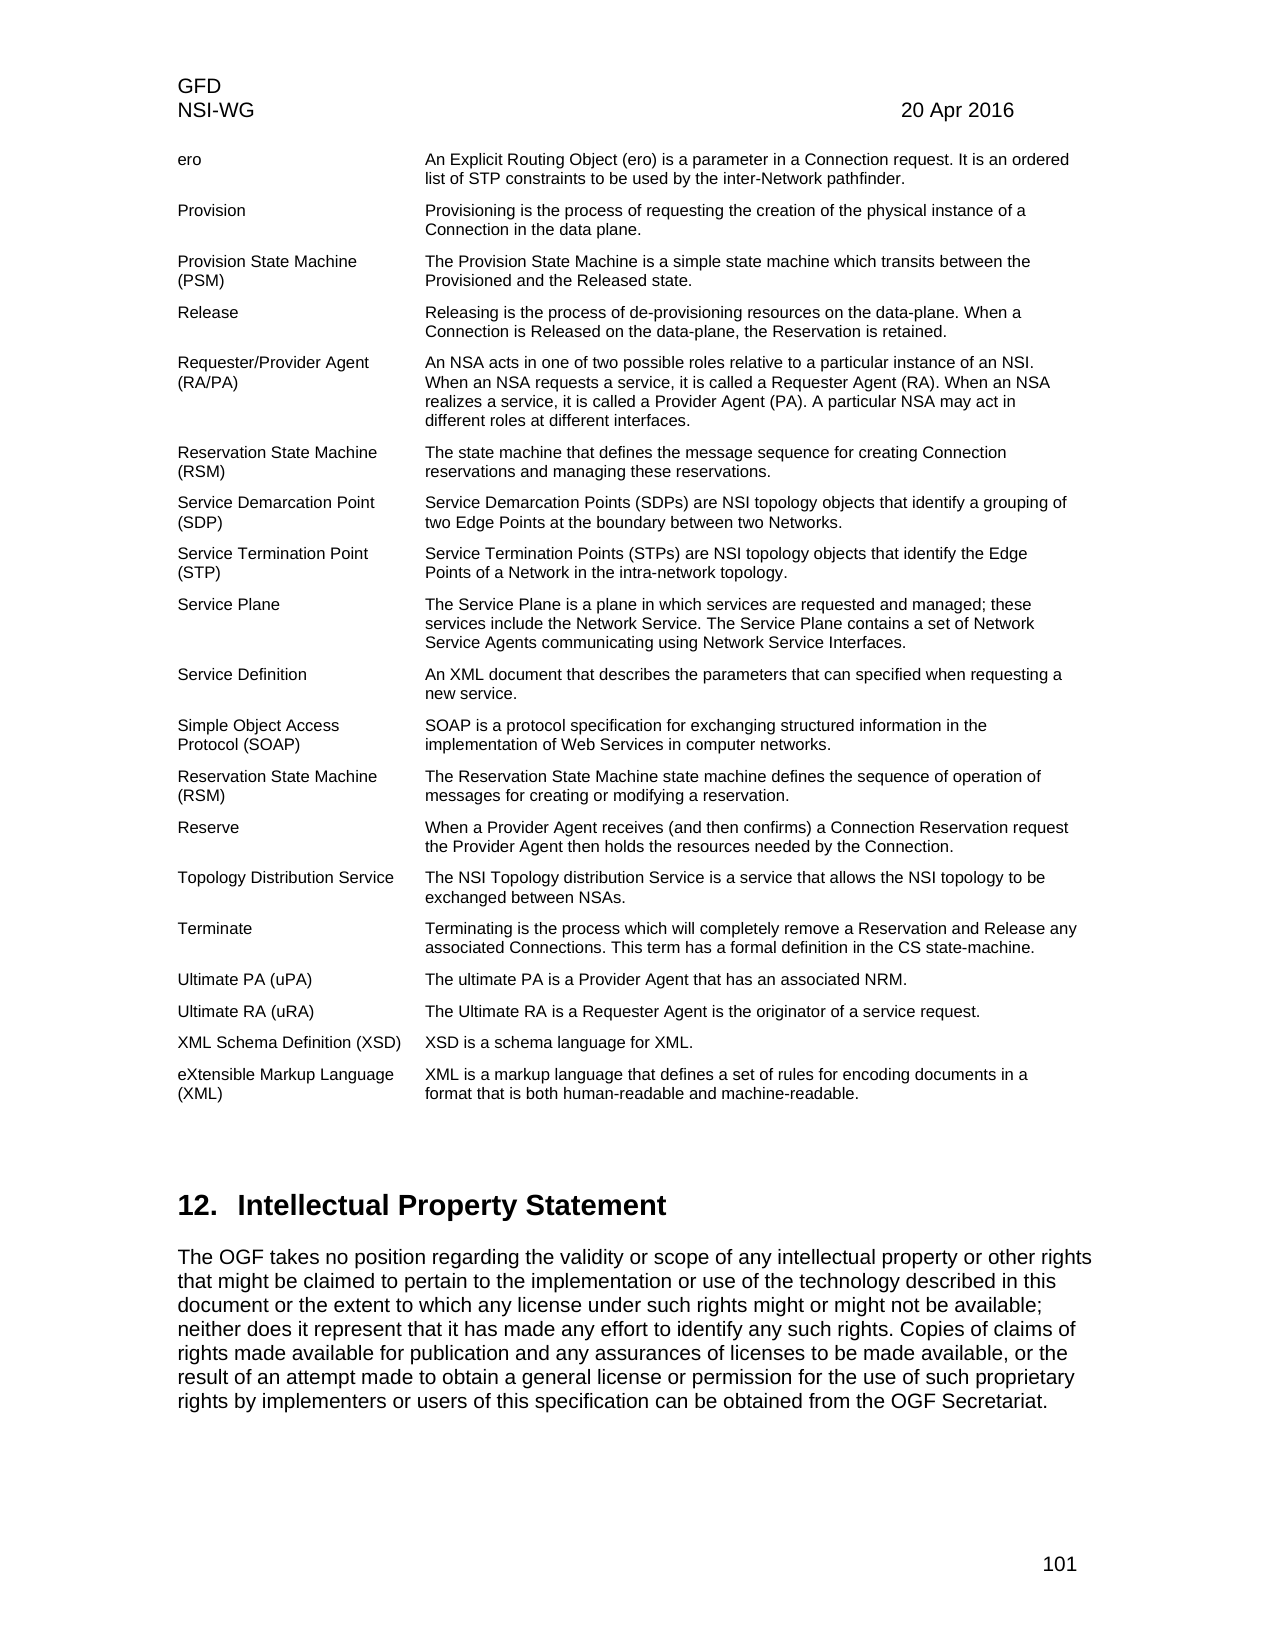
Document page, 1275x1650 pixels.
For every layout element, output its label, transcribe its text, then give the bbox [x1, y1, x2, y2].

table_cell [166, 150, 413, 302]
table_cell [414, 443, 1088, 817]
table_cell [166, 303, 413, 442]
subtitle Intellectual Property Statement [177, 1188, 1098, 1221]
text The OGF takes no position regarding the validity or scope of any intellectual property or other rights that might be claimed to pertain to the implementation or use of the technology described in this document or the extent to which any license under such rights might or might not be available; neither does it represent that it has made any effort to identify any such rights. Copies of claims of rights made available for publication and any assurances of licenses to be made available, or the result of an attempt made to obtain a general license or permission for the use of such proprietary rights by implementers or users of this specification can be obtained from the OGF Secretariat. [177, 1245, 1098, 1413]
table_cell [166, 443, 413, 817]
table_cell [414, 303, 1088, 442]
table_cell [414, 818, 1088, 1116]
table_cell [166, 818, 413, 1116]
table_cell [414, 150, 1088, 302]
